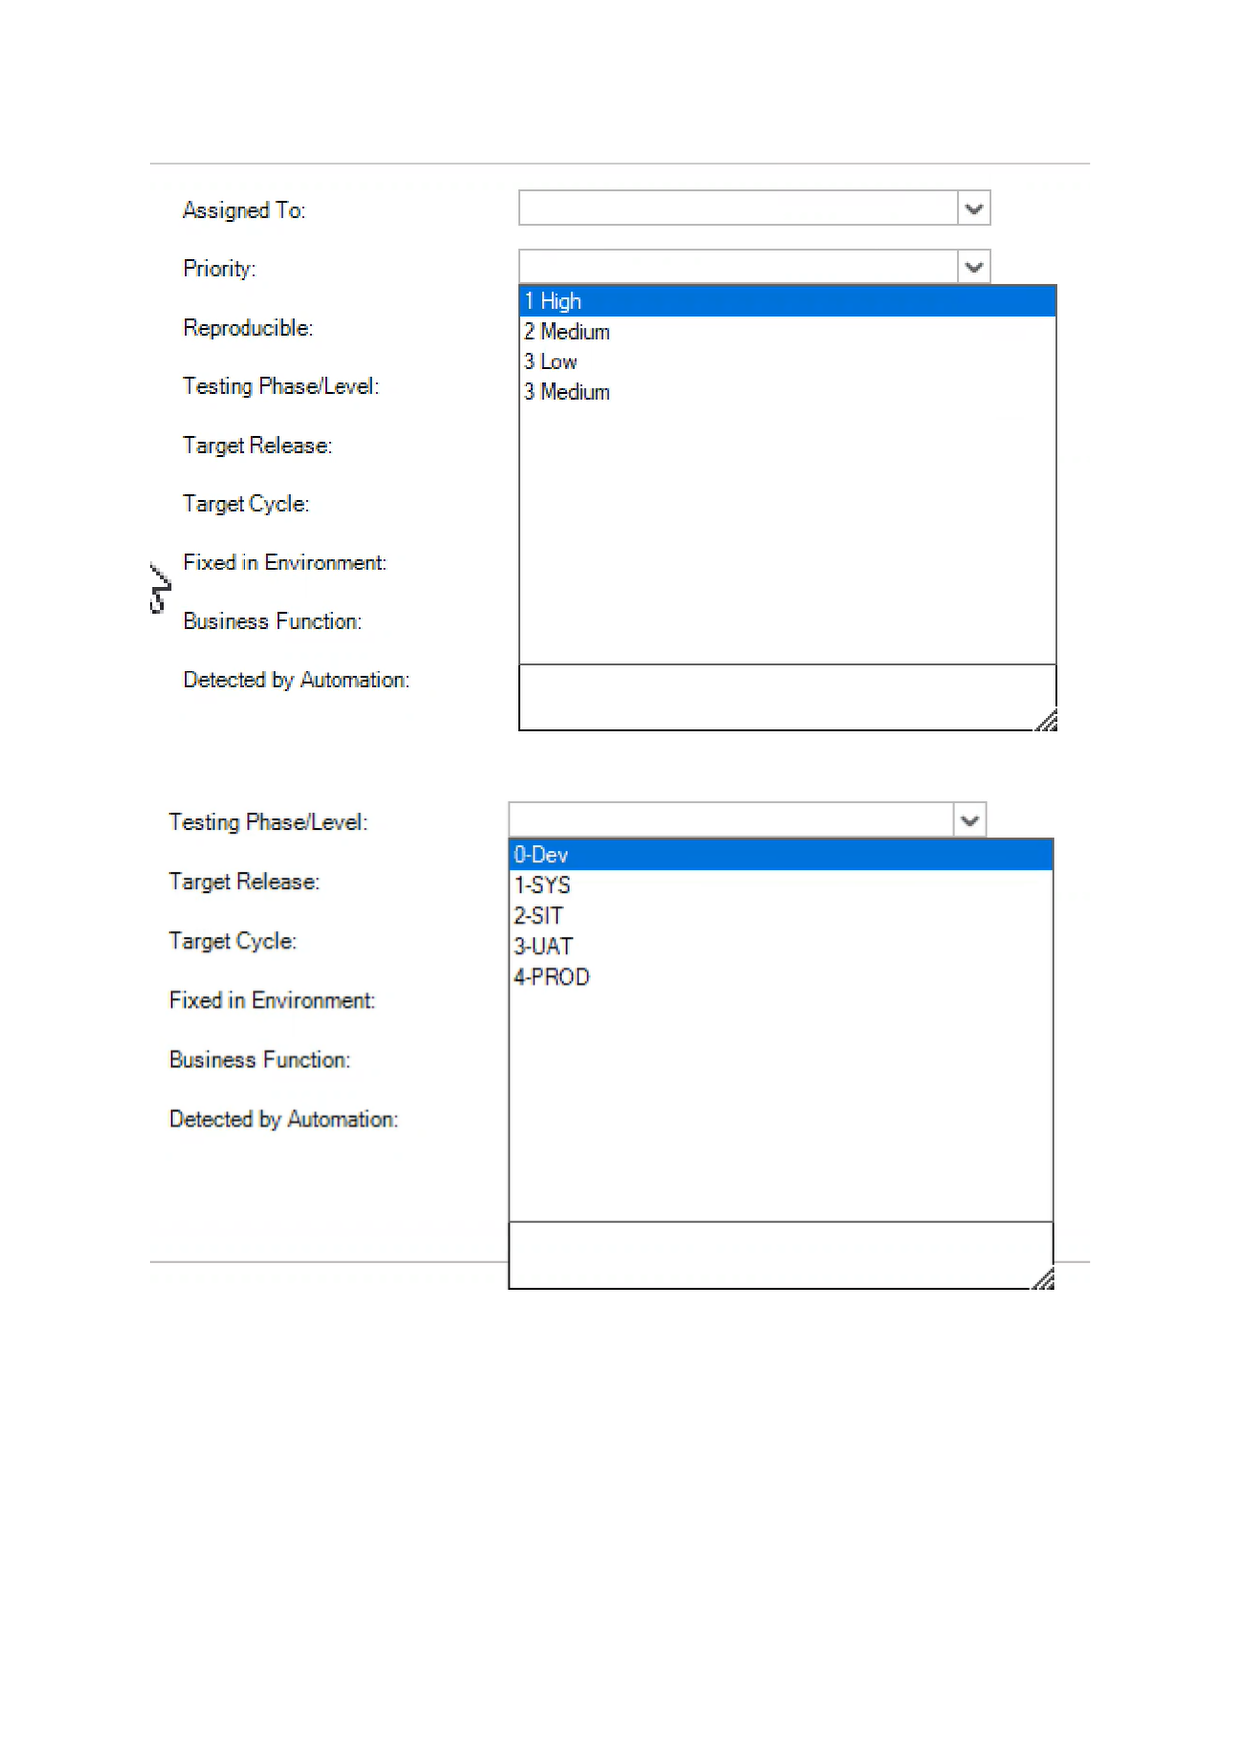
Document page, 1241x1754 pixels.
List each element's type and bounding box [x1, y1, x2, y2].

picture [150, 795, 1091, 1331]
picture [150, 150, 1091, 777]
